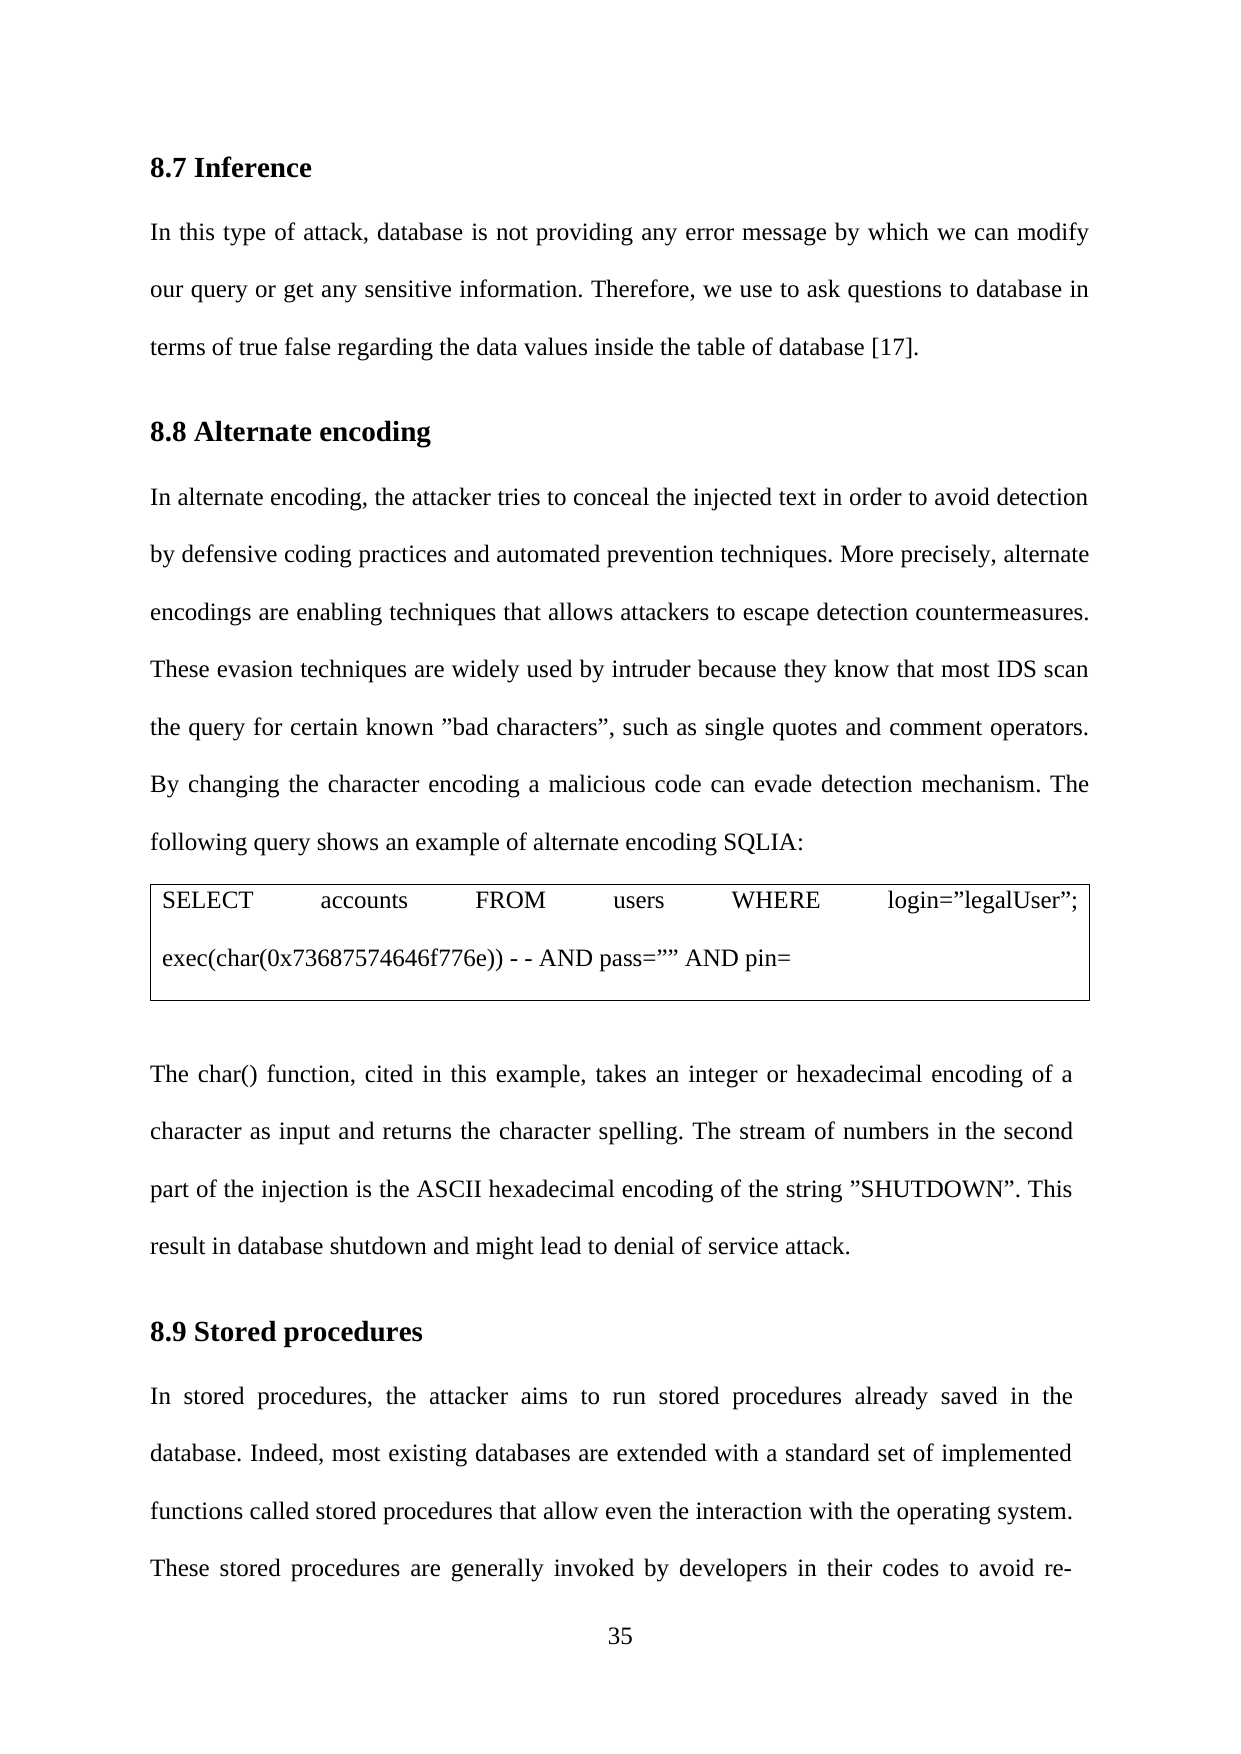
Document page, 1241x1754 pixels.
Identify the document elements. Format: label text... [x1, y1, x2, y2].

table_header SELECT accounts FROM users WHERE login=”legalUser”; exec(char(0x73687574646f776e)) - - AND pass=”” AND pin= [151, 885, 1089, 1000]
subtitle 8.8 Alternate encoding [150, 414, 1090, 448]
list In alternate encoding, the attacker tries to conceal the injected text in order to avoid detection by defensive coding practices and automated prevention techniques. More precisely, alternate encodings are enabling techniques that allows attackers to escape detection countermeasures. These evasion techniques are widely used by intruder because they know that most IDS scan the query for certain known ”bad characters”, such as single quotes and comment operators. By changing the character encoding a malicious code can evade detection mechanism. The following query shows an example of alternate encoding SQLIA: [150, 482, 1090, 855]
text The char() function, cited in this example, takes an integer or hexadecimal encoding of a character as input and returns the character spelling. The stream of numbers in the second part of the injection is the ASCII hexadecimal encoding of the string ”SHUTDOWN”. This result in database shutdown and might lead to denial of service attack. [150, 1059, 1074, 1260]
list In this type of attack, database is not providing any error message by which we can modify our query or get any sensitive information. Therefore, we use to ask questions to database in terms of true false regarding the data values inside the table of database [17]. [150, 217, 1090, 361]
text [150, 1381, 1074, 1582]
subtitle 8.7 Inference [150, 150, 1090, 183]
subtitle 8.9 Stored procedures [150, 1314, 1090, 1347]
